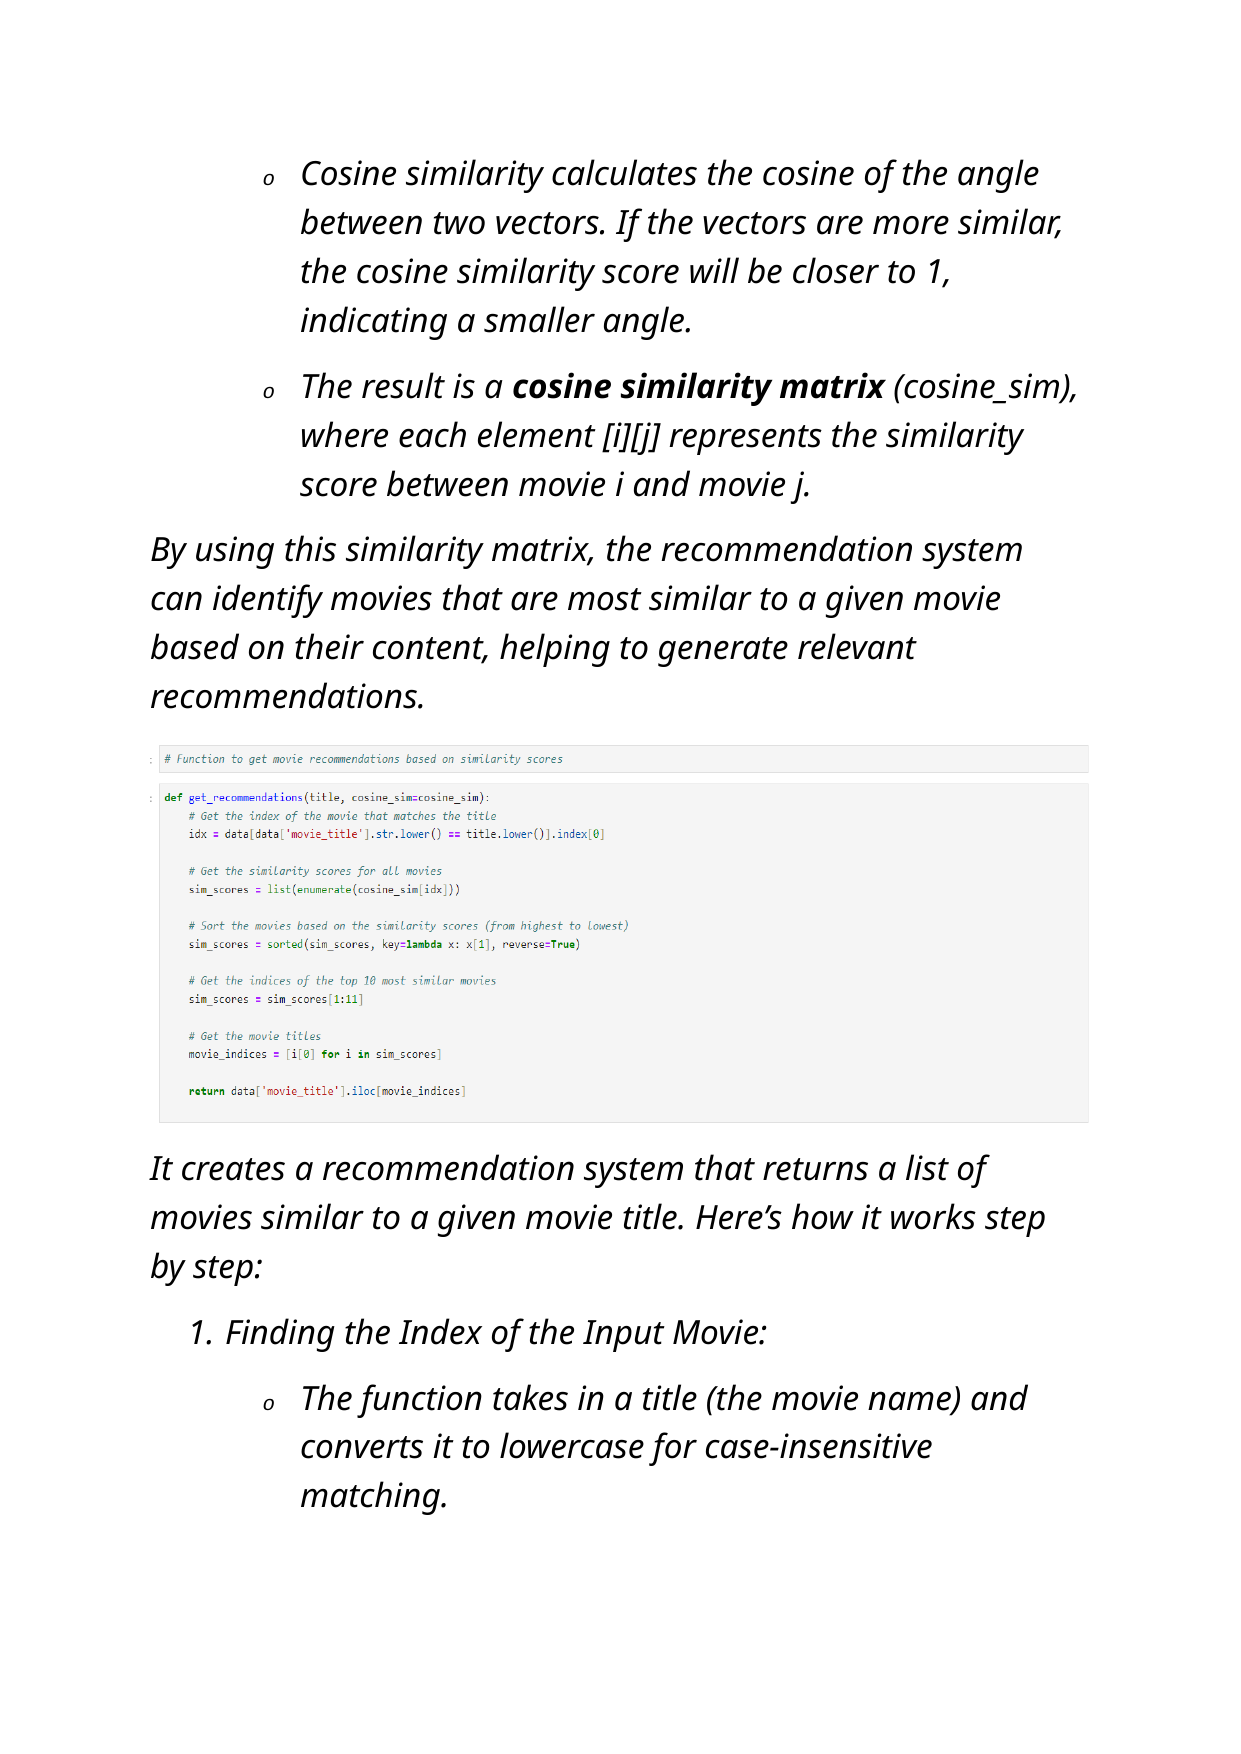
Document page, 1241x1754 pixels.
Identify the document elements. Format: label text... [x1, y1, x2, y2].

text By using this similarity matrix, the recommendation system can identify movies that are most similar to a given movie based on their content, helping to generate relevant recommendations. [150, 526, 1090, 718]
list The result is a cosine similarity matrix (cosine_sim), where each element [i][j] represents the similarity score between movie i and movie j. [262, 362, 1090, 506]
list The function takes in a title (the movie name) and converts it to lowercase for case-insensitive matching. [262, 1374, 1090, 1518]
list Finding the Index of the Input Movie: [187, 1309, 1090, 1354]
list Cosine similarity calculates the cosine of the angle between two vectors. If the vectors are more similar, the cosine similarity score will be closer to 1, indicating a smaller angle. [262, 150, 1090, 342]
text It creates a recommendation system that returns a list of movies similar to a given movie title. Here’s how it works step by step: [150, 1145, 1090, 1288]
picture [150, 738, 1091, 1126]
